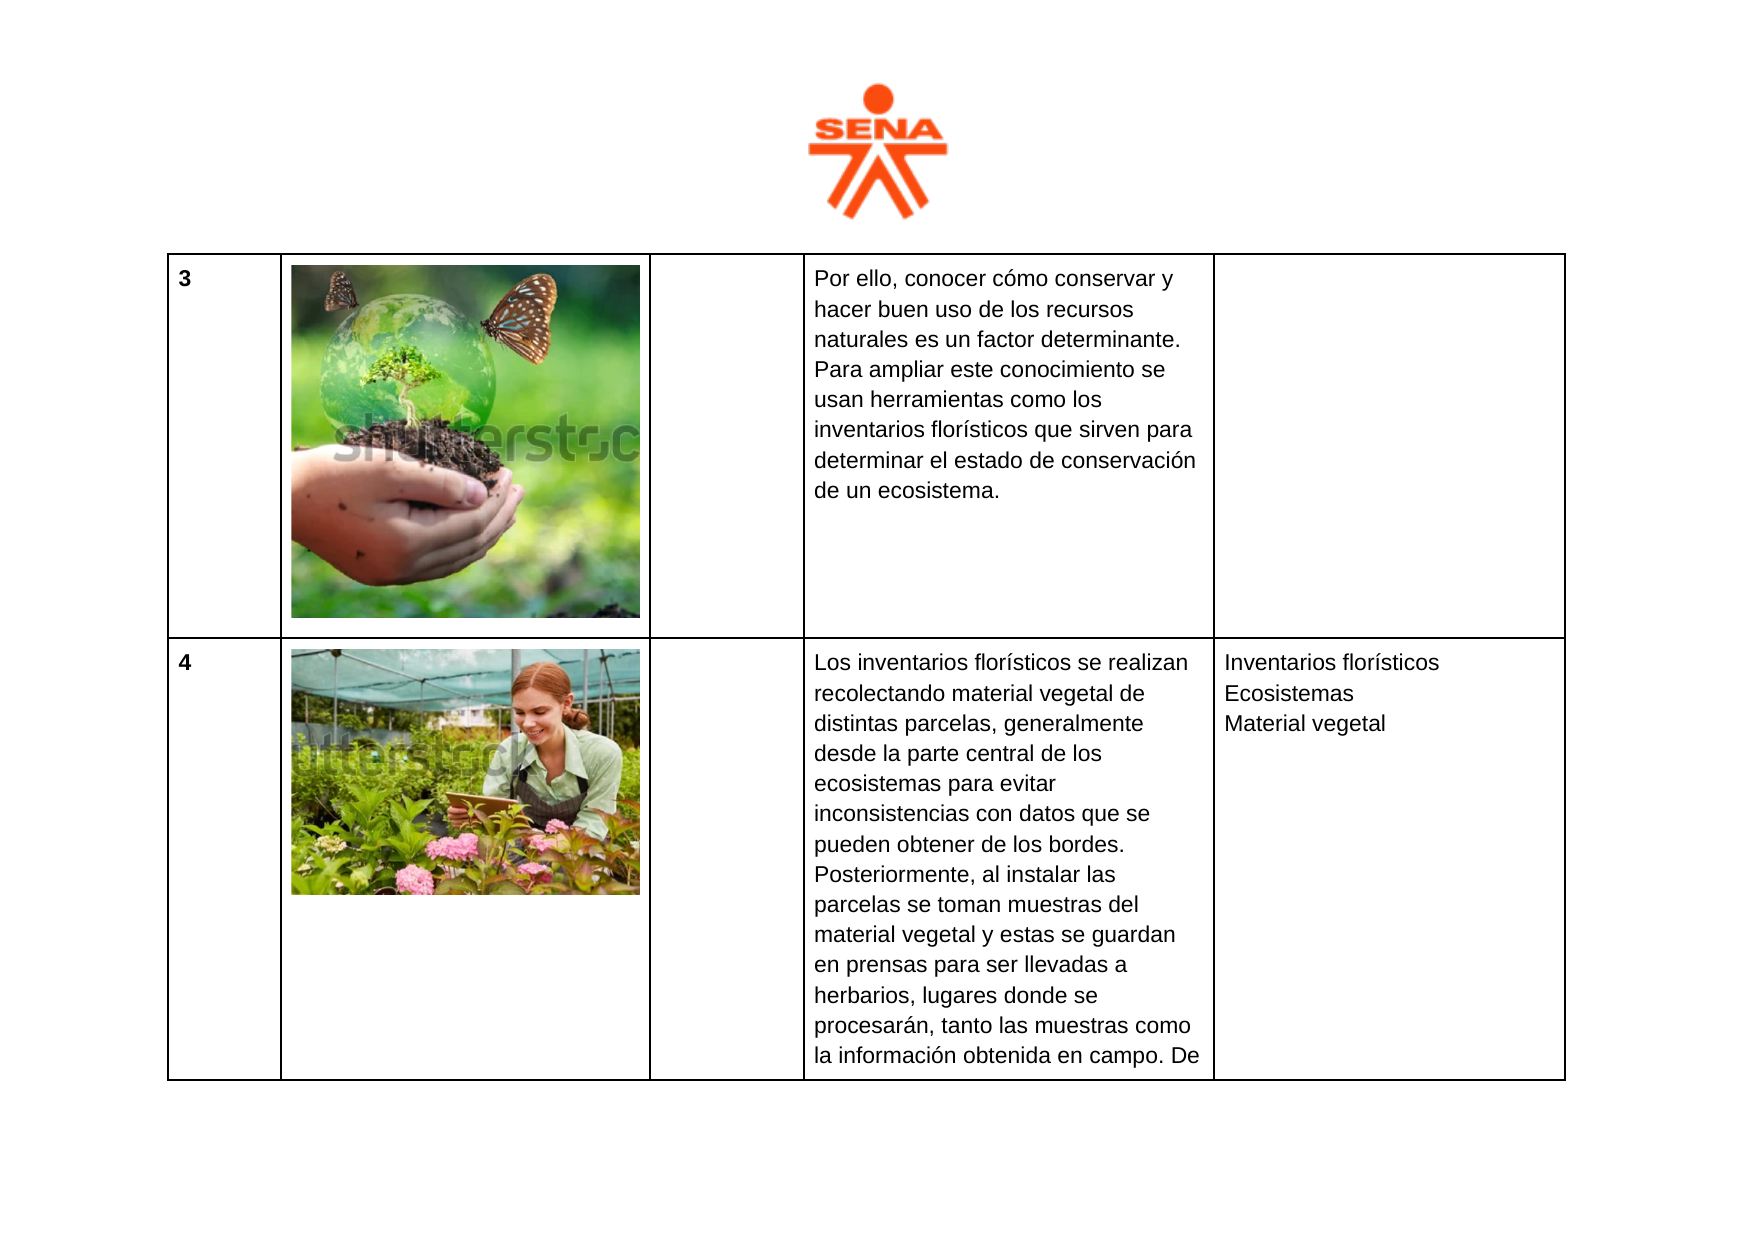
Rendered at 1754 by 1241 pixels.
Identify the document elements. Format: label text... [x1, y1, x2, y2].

table_cell [282, 639, 649, 1079]
picture [291, 265, 640, 618]
table_cell [651, 639, 803, 1079]
picture [291, 649, 640, 895]
picture [796, 75, 958, 227]
table_cell [651, 255, 803, 637]
table_cell 4 [169, 639, 280, 1079]
table_cell Por ello, conocer cómo conservar y hacer buen uso de los recursos naturales es un factor determinante. Para ampliar este conocimiento se usan herramientas como los inventarios florísticos que sirven para determinar el estado de conservación de un ecosistema. [805, 255, 1213, 637]
table_cell [1215, 255, 1564, 637]
table_cell 3 [169, 255, 280, 637]
table_cell [282, 255, 649, 637]
table_cell Inventarios florísticos Ecosistemas Material vegetal [1215, 639, 1564, 1079]
